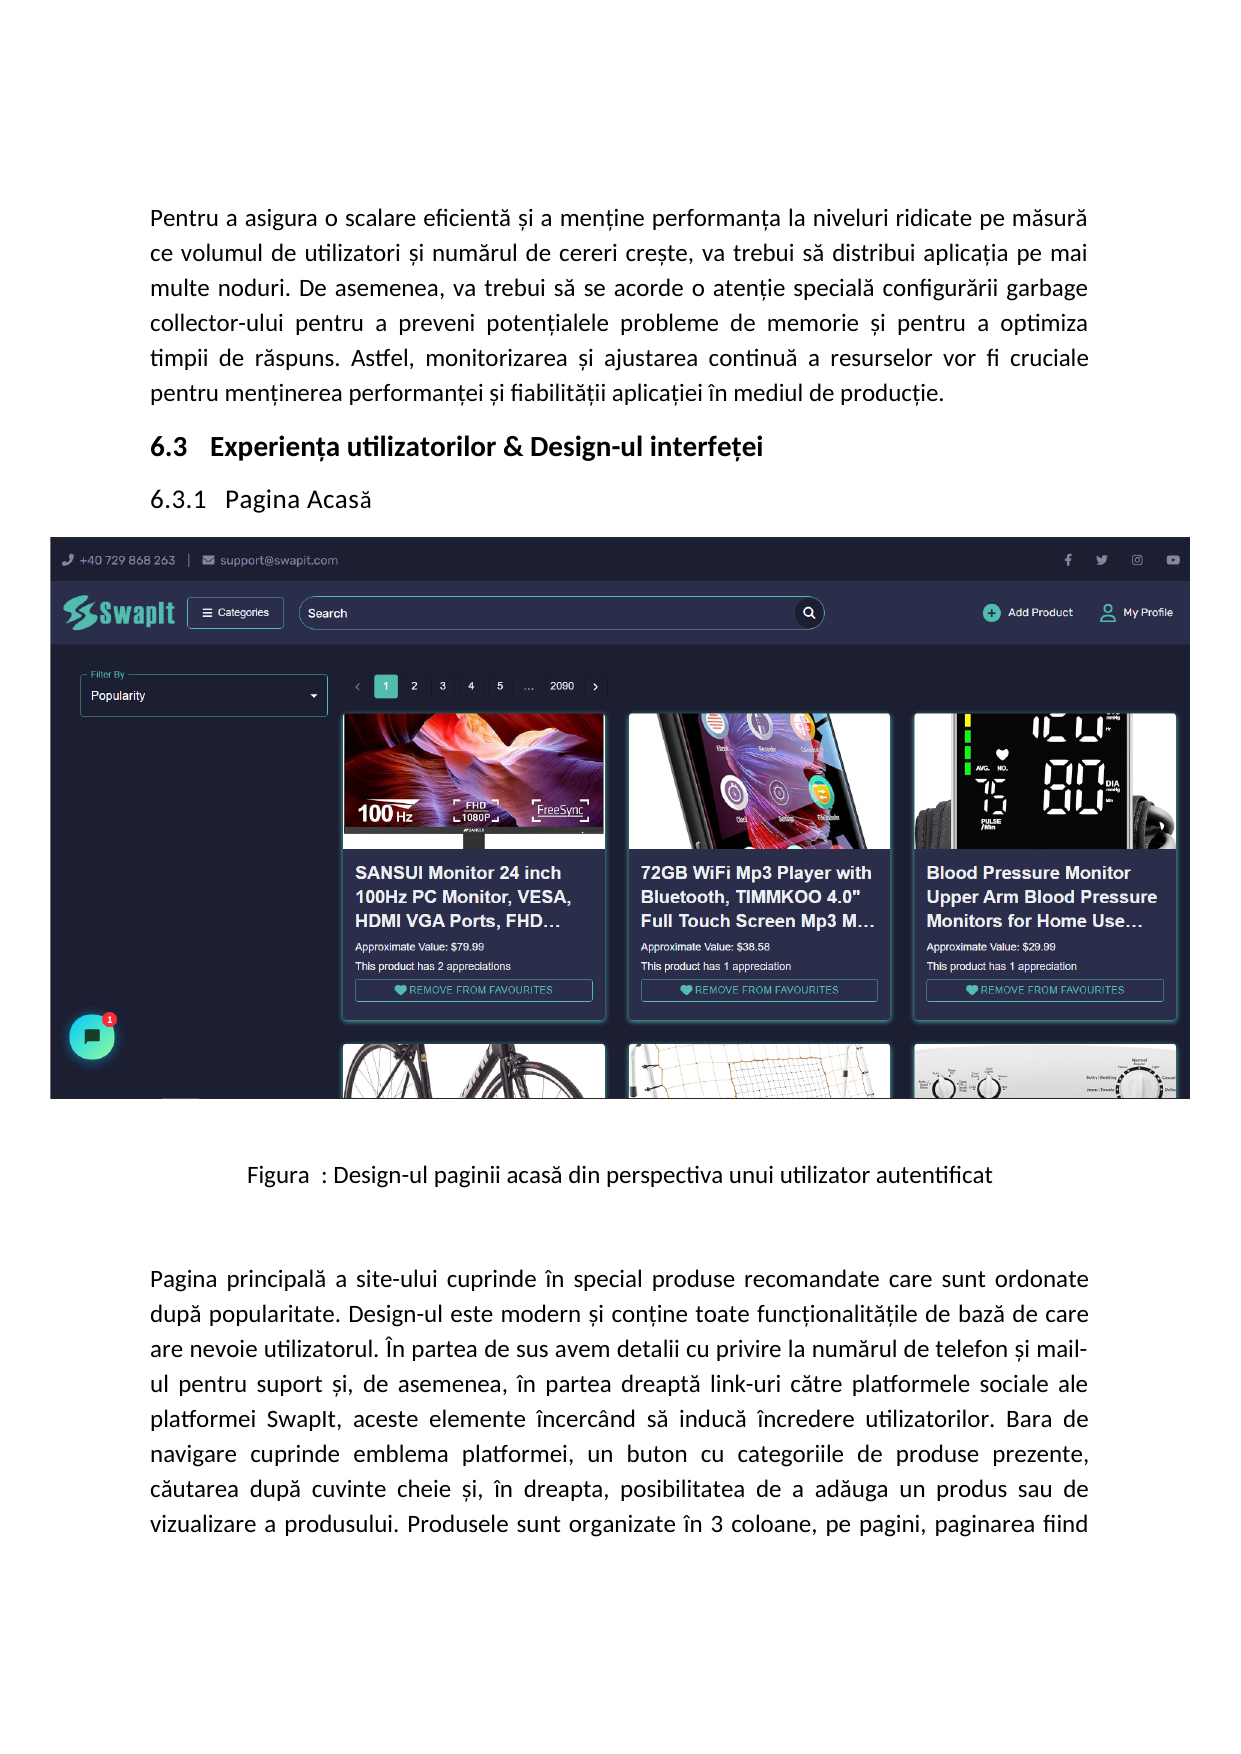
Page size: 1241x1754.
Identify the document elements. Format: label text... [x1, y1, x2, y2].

subtitle Pagina Acasă [150, 482, 1090, 515]
text Figura : Design-ul paginii acasă din perspectiva unui utilizator autentificat [150, 1159, 1090, 1190]
picture [50, 537, 1190, 1099]
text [150, 1263, 1090, 1538]
text Pentru a asigura o scalare eficientă și a menține performanța la niveluri ridicate pe măsură ce volumul de utilizatori și numărul de cereri crește, va trebui să distribui aplicația pe mai multe noduri. De asemenea, va trebui să se acorde o atenție specială configurării garbage collector-ului pentru a preveni potențialele probleme de memorie și pentru a optimiza timpii de răspuns. Astfel, monitorizarea și ajustarea continuă a resurselor vor fi cruciale pentru menținerea performanței și fiabilității aplicației în mediul de producție. [150, 202, 1090, 407]
subtitle Experiența utilizatorilor & Design-ul interfeței [150, 428, 1090, 464]
